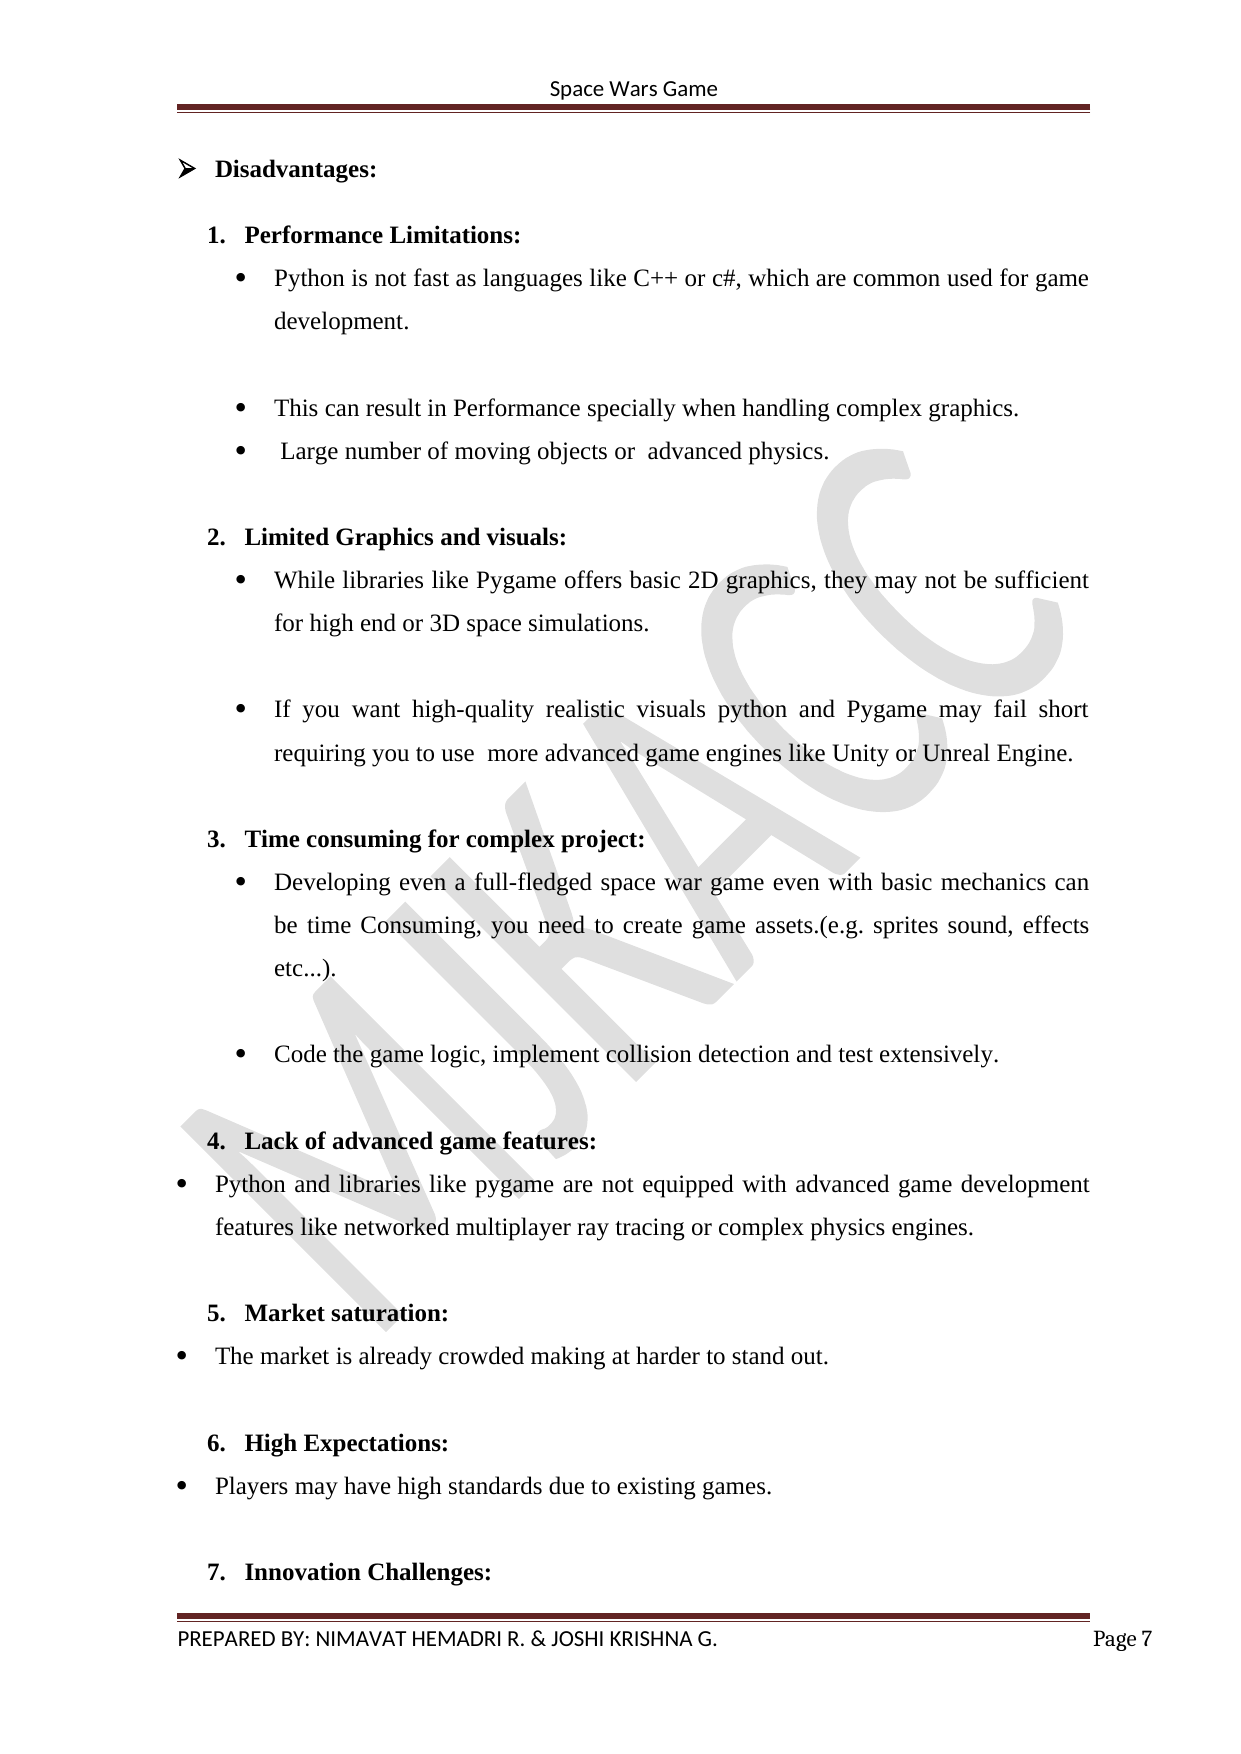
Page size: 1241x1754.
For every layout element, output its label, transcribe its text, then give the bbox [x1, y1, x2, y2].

list Developing even a full-fledged space war game even with basic mechanics can be time Consuming, you need to create game assets.(e.g. sprites sound, effects etc...). [236, 867, 1090, 982]
list Python is not fast as languages like C++ or c#, which are common used for game development. [236, 263, 1090, 335]
list Players may have high standards due to existing games. [177, 1471, 1090, 1499]
list If you want high-quality realistic visuals python and Pygame may fail short requiring you to use more advanced game engines like Unity or Unreal Engine. [236, 694, 1090, 766]
list Code the game logic, implement collision detection and test extensively. [236, 1039, 1090, 1068]
list Lack of advanced game features: [207, 1126, 1090, 1154]
list Python and libraries like pygame are not equipped with advanced game development features like networked multiplayer ray tracing or complex physics engines. [177, 1169, 1090, 1241]
list Limited Graphics and visuals: [207, 522, 1090, 551]
list Market saturation: [207, 1298, 1090, 1327]
list Disadvantages: [177, 154, 1090, 183]
list Time consuming for complex project: [207, 824, 1090, 853]
list Innovation Challenges: [207, 1557, 1090, 1586]
list Large number of moving objects or advanced physics. [236, 436, 1090, 464]
list The market is already crowded making at harder to stand out. [177, 1341, 1090, 1370]
list This can result in Performance specially when handling complex graphics. [236, 393, 1090, 421]
list Performance Limitations: [207, 220, 1090, 249]
list While libraries like Pygame offers basic 2D graphics, they may not be sufficient for high end or 3D space simulations. [236, 565, 1090, 637]
list High Expectations: [207, 1428, 1090, 1456]
